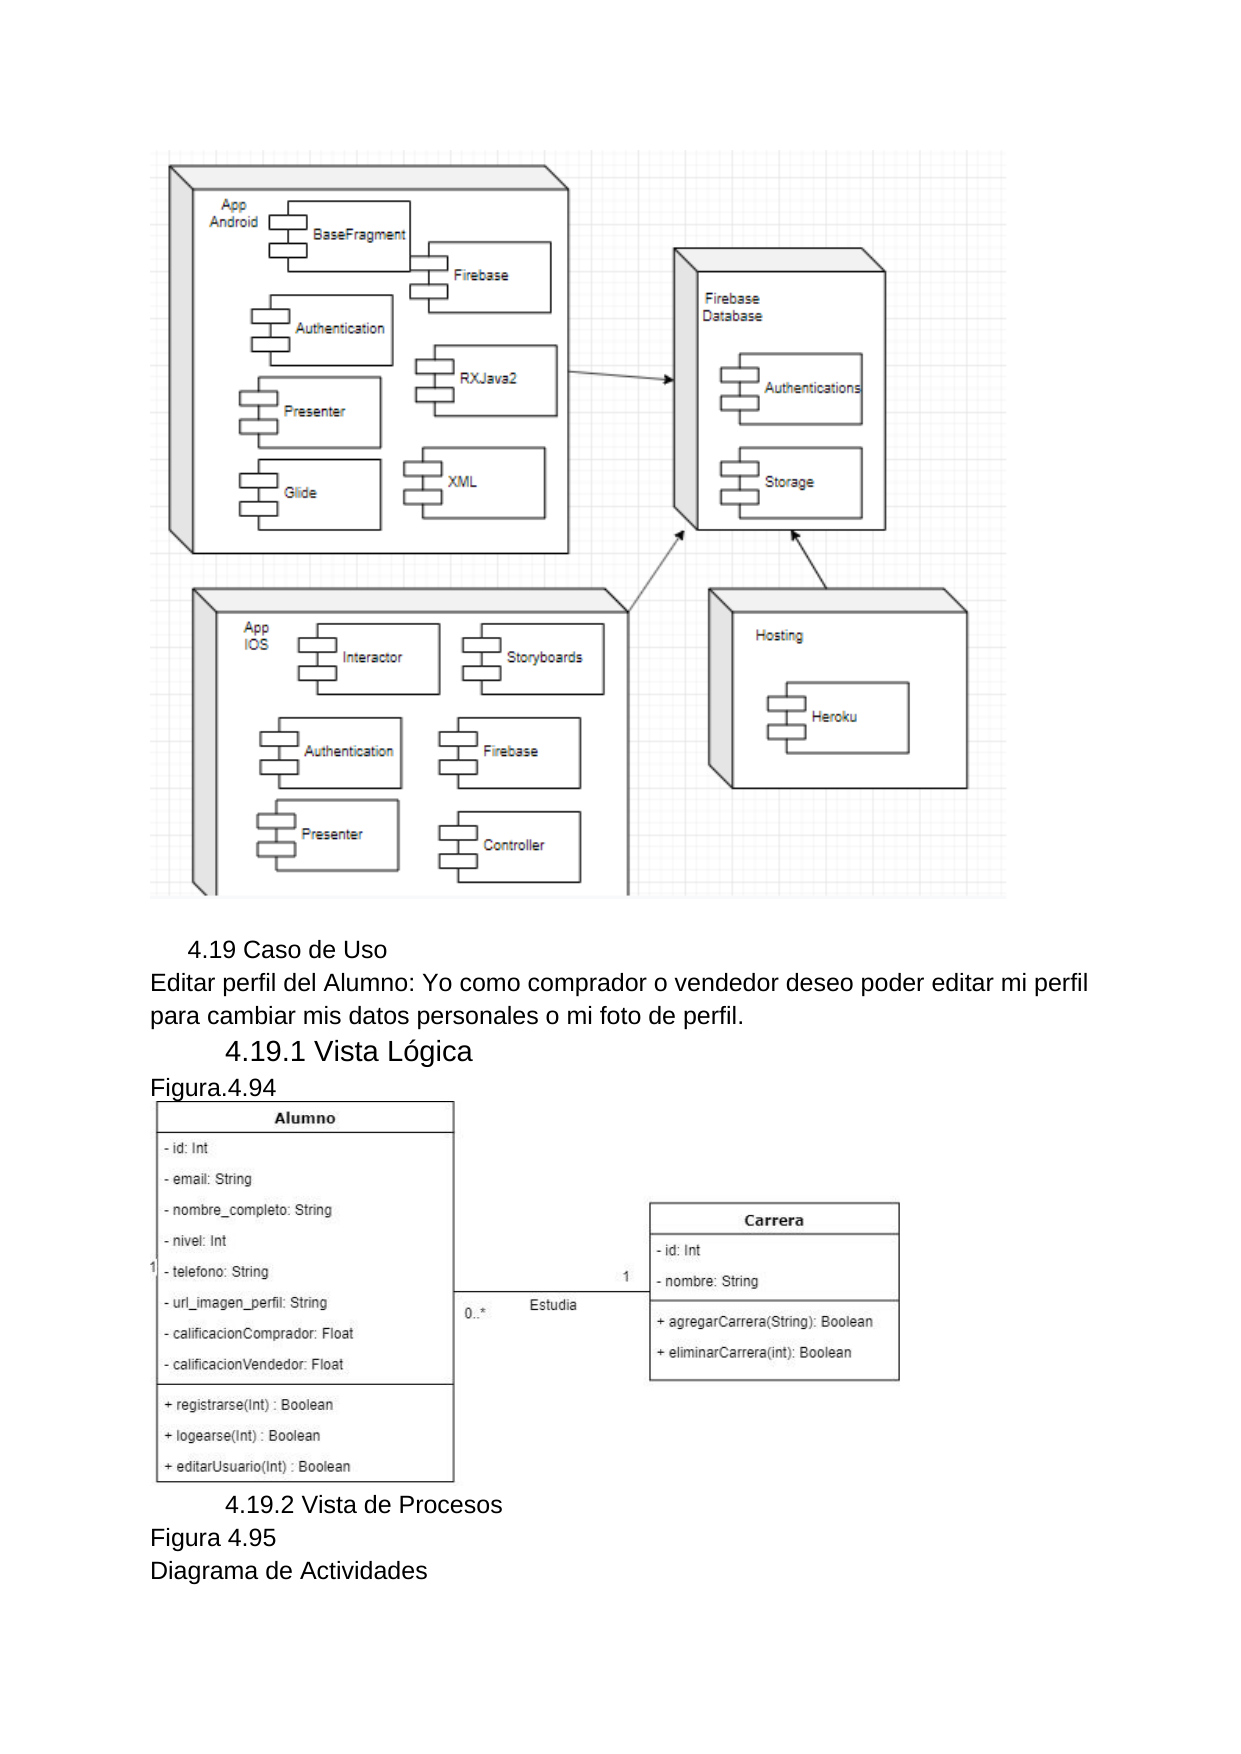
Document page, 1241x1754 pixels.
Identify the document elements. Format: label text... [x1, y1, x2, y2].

picture [150, 1101, 901, 1486]
text Diagrama de Actividades [150, 1556, 1090, 1585]
text Figura.4.94 [150, 1073, 1090, 1102]
text Figura 4.95 [150, 1523, 1090, 1552]
text 4.19.1 Vista Lógica [150, 1034, 1090, 1068]
text Editar perfil del Alumno: Yo como comprador o vendedor deseo poder editar mi perfil para cambiar mis datos personales o mi foto de perfil. [150, 968, 1090, 1030]
text 4.19 Caso de Uso [187, 935, 1090, 964]
picture [150, 150, 1007, 899]
text 4.19.2 Vista de Procesos [225, 1490, 1090, 1519]
